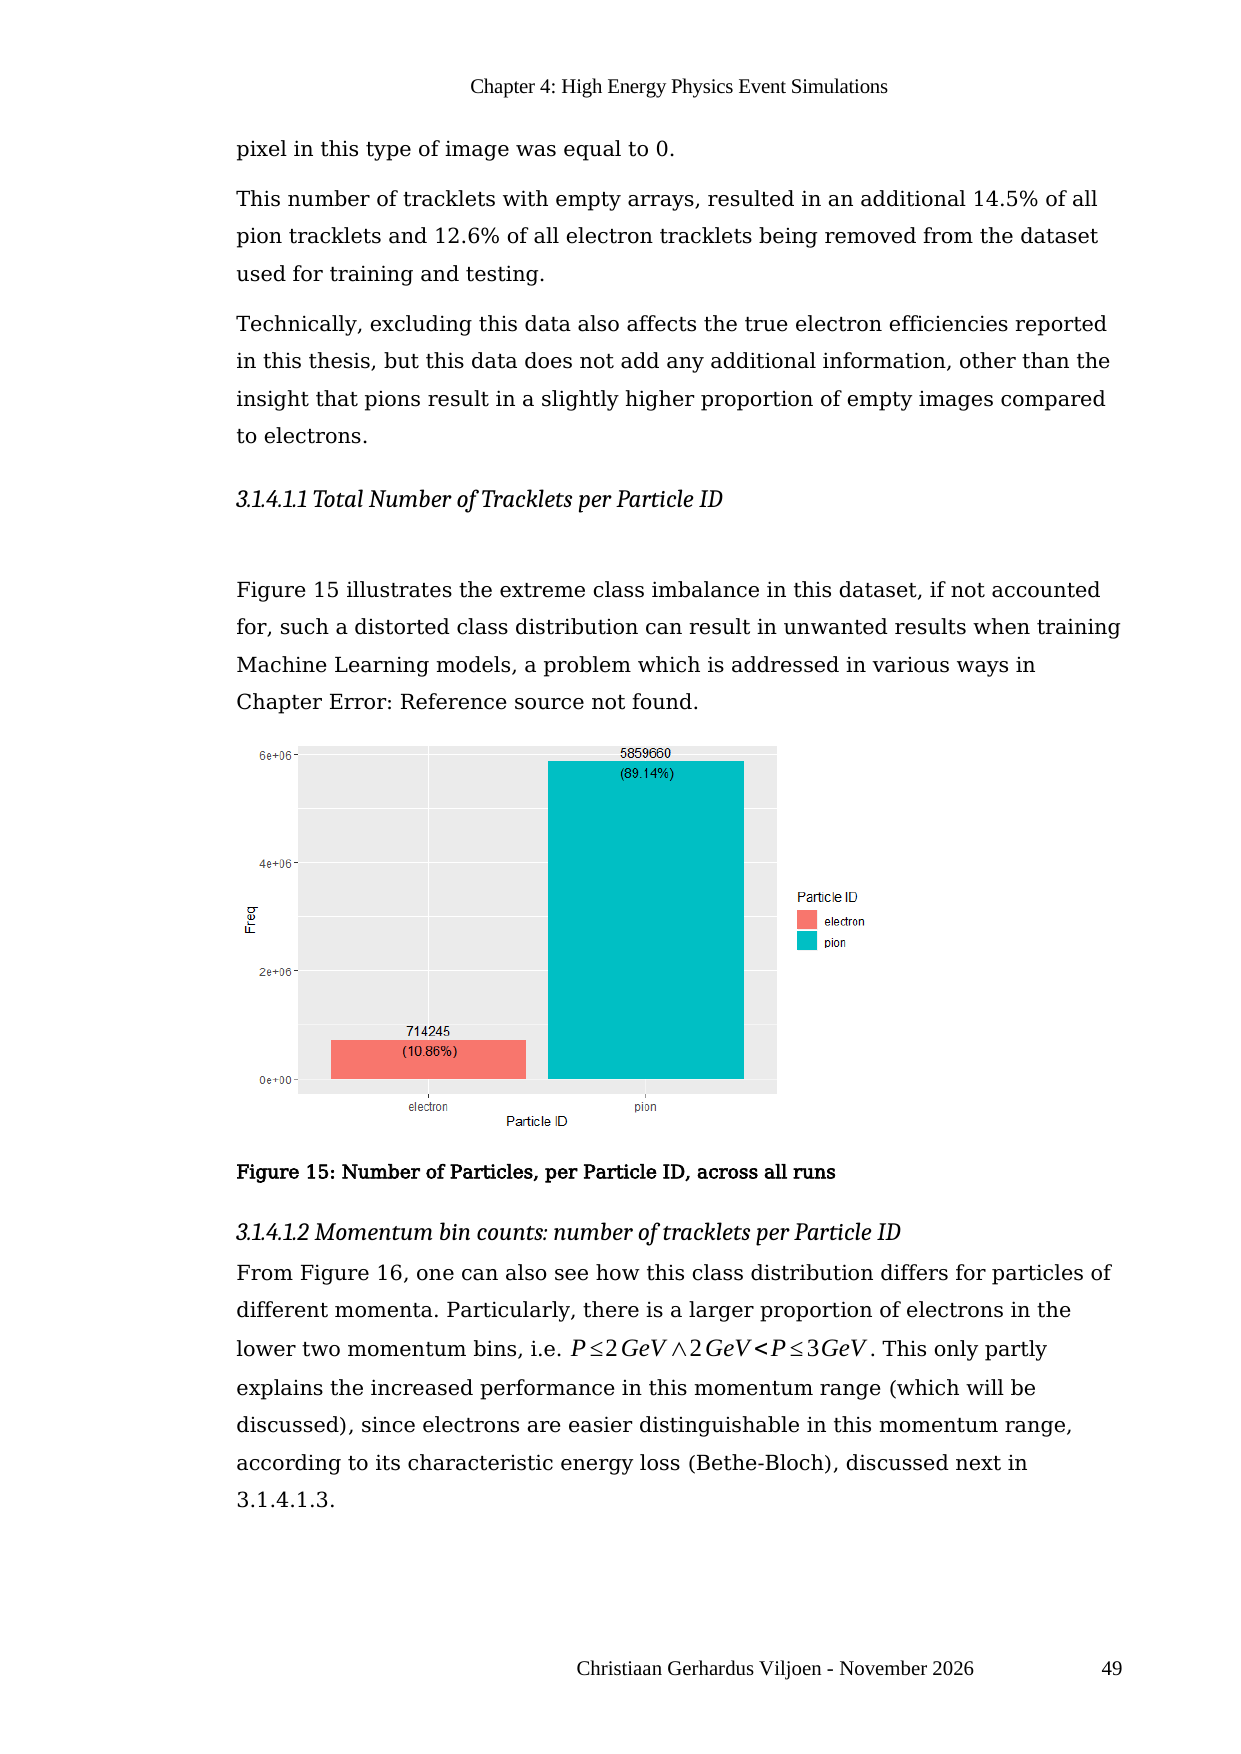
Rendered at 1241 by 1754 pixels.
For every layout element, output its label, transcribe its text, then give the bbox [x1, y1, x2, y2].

text Technically, excluding this data also affects the true electron efficiencies reported in this thesis, but this data does not add any additional information, other than the insight that pions result in a slightly higher proportion of empty images compared to electrons. [236, 310, 1122, 448]
picture [236, 739, 878, 1135]
subtitle Momentum bin counts: number of tracklets per Particle ID [236, 1218, 1122, 1247]
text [236, 135, 1122, 160]
subtitle Total Number of Tracklets per Particle ID [236, 485, 1122, 514]
text This number of tracklets with empty arrays, resulted in an additional 14.5% of all pion tracklets and 12.6% of all electron tracklets being removed from the dataset used for training and testing. [236, 185, 1122, 285]
